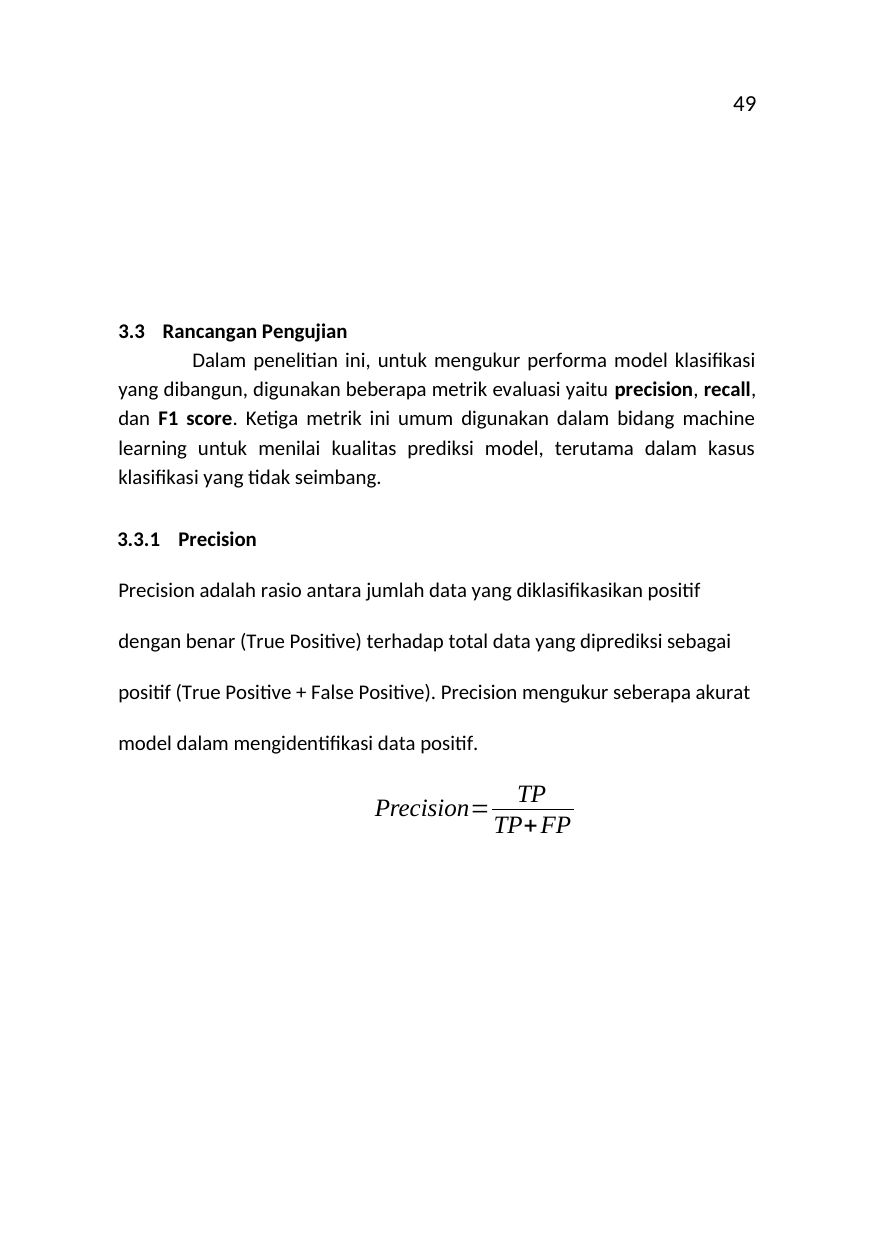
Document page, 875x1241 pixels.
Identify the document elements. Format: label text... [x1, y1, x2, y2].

list Dalam penelitian ini, untuk mengukur performa model klasifikasi yang dibangun, digunakan beberapa metrik evaluasi yaitu precision, recall, dan F1 score. Ketiga metrik ini umum digunakan dalam bidang machine learning untuk menilai kualitas prediksi model, terutama dalam kasus klasifikasi yang tidak seimbang. [118, 347, 756, 489]
subtitle Rancangan Pengujian [118, 318, 756, 343]
subtitle Precision Precision adalah rasio antara jumlah data yang diklasifikasikan positif dengan benar (True Positive) terhadap total data yang diprediksi sebagai positif (True Positive + False Positive). Precision mengukur seberapa akurat model dalam mengidentifikasi data positif. [117, 526, 756, 755]
